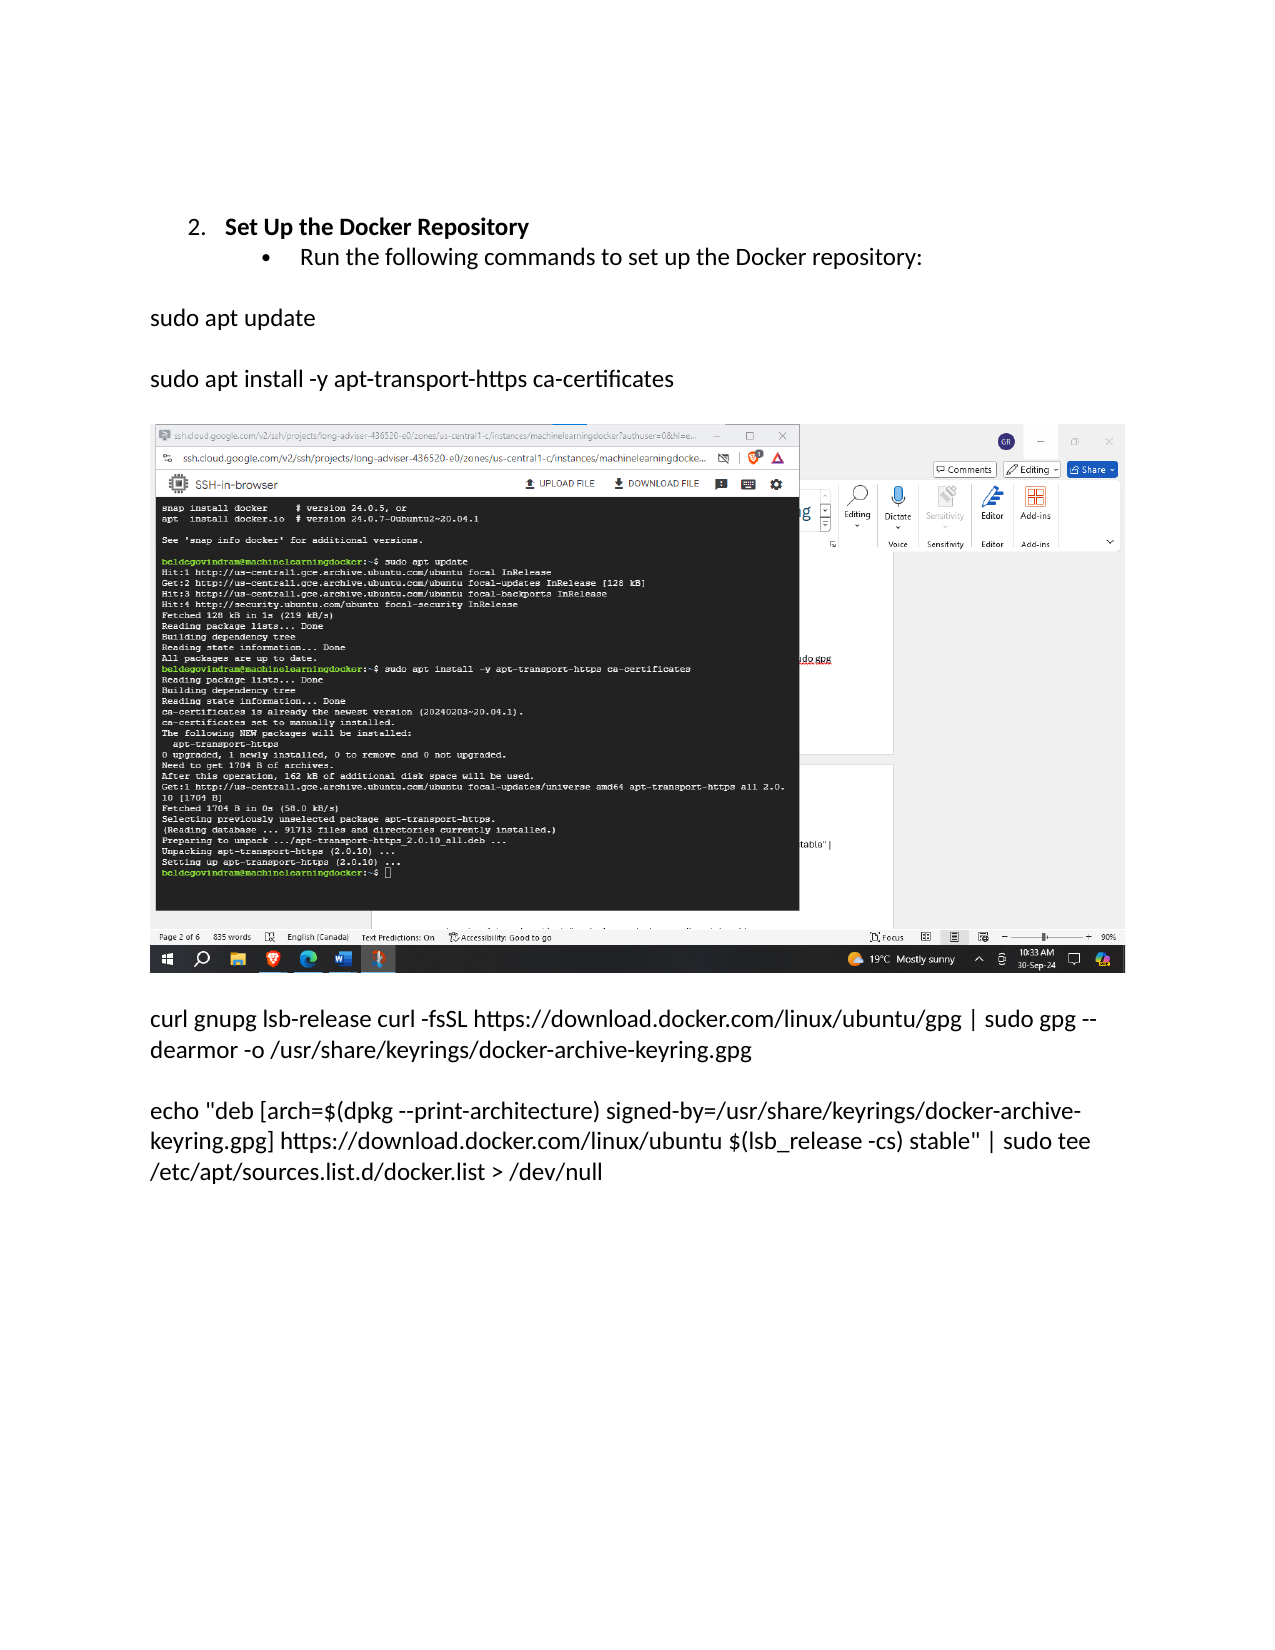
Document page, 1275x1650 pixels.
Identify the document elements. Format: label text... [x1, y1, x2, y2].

text curl gnupg lsb-release curl -fsSL https://download.docker.com/linux/ubuntu/gpg | sudo gpg --dearmor -o /usr/share/keyrings/docker-archive-keyring.gpg [150, 1003, 1125, 1064]
list Run the following commands to set up the Docker repository: [262, 242, 1125, 272]
text sudo apt update [150, 303, 1125, 333]
text echo "deb [arch=$(dpkg --print-architecture) signed-by=/usr/share/keyrings/docker-archive-keyring.gpg] https://download.docker.com/linux/ubuntu $(lsb_release -cs) stable" | sudo tee /etc/apt/sources.list.d/docker.list > /dev/null [150, 1095, 1125, 1186]
text sudo apt install -y apt-transport-https ca-certificates [150, 364, 1125, 394]
picture [150, 424, 1125, 973]
list Set Up the Docker Repository [187, 211, 1125, 242]
